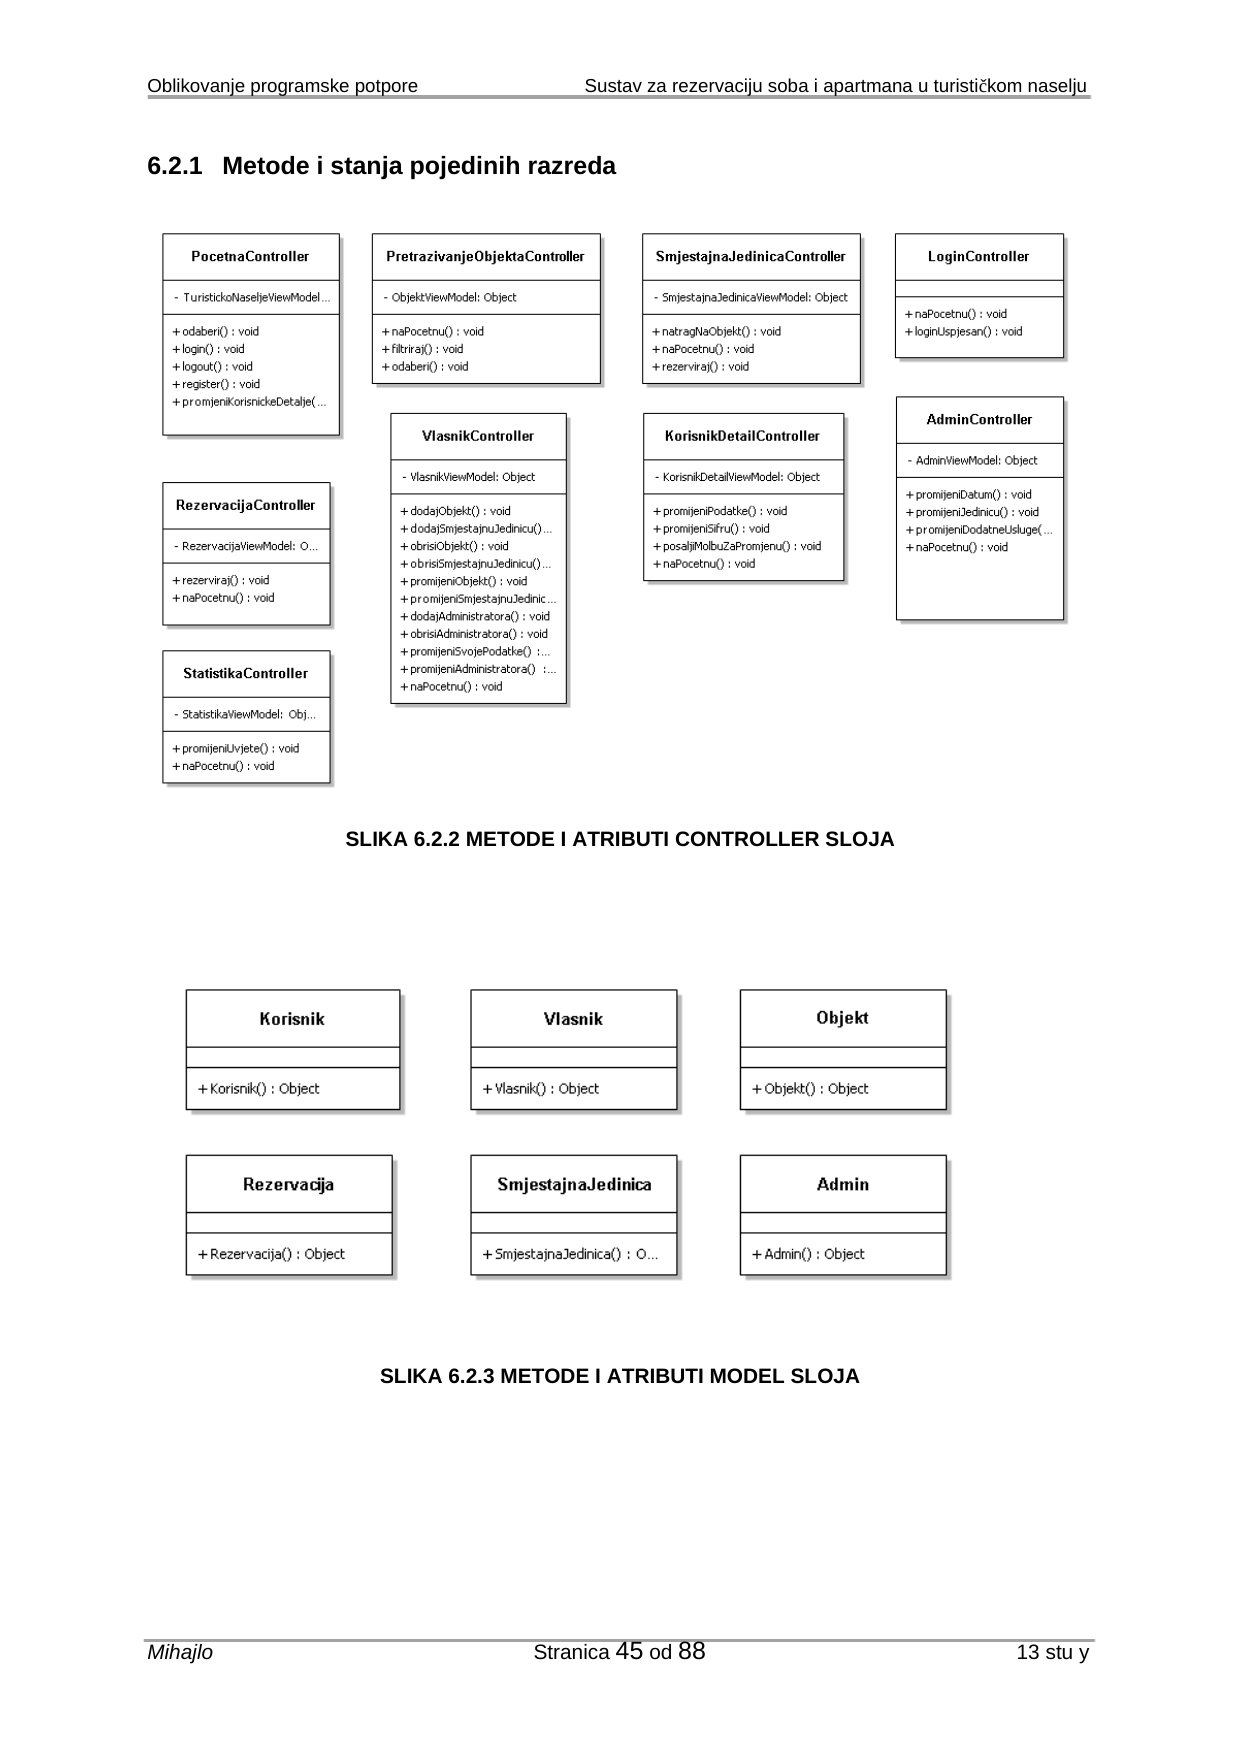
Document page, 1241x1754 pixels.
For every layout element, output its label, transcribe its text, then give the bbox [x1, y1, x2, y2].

picture [149, 964, 1092, 1338]
text Slika 6.2.3 Metode i atributi Model sloja [147, 1364, 1093, 1388]
picture [149, 223, 1091, 801]
text Slika 6.2.2 Metode i atributi Controller sloja [147, 827, 1093, 851]
subtitle Metode i stanja pojedinih razreda [147, 151, 1093, 180]
picture [147, 95, 1092, 99]
